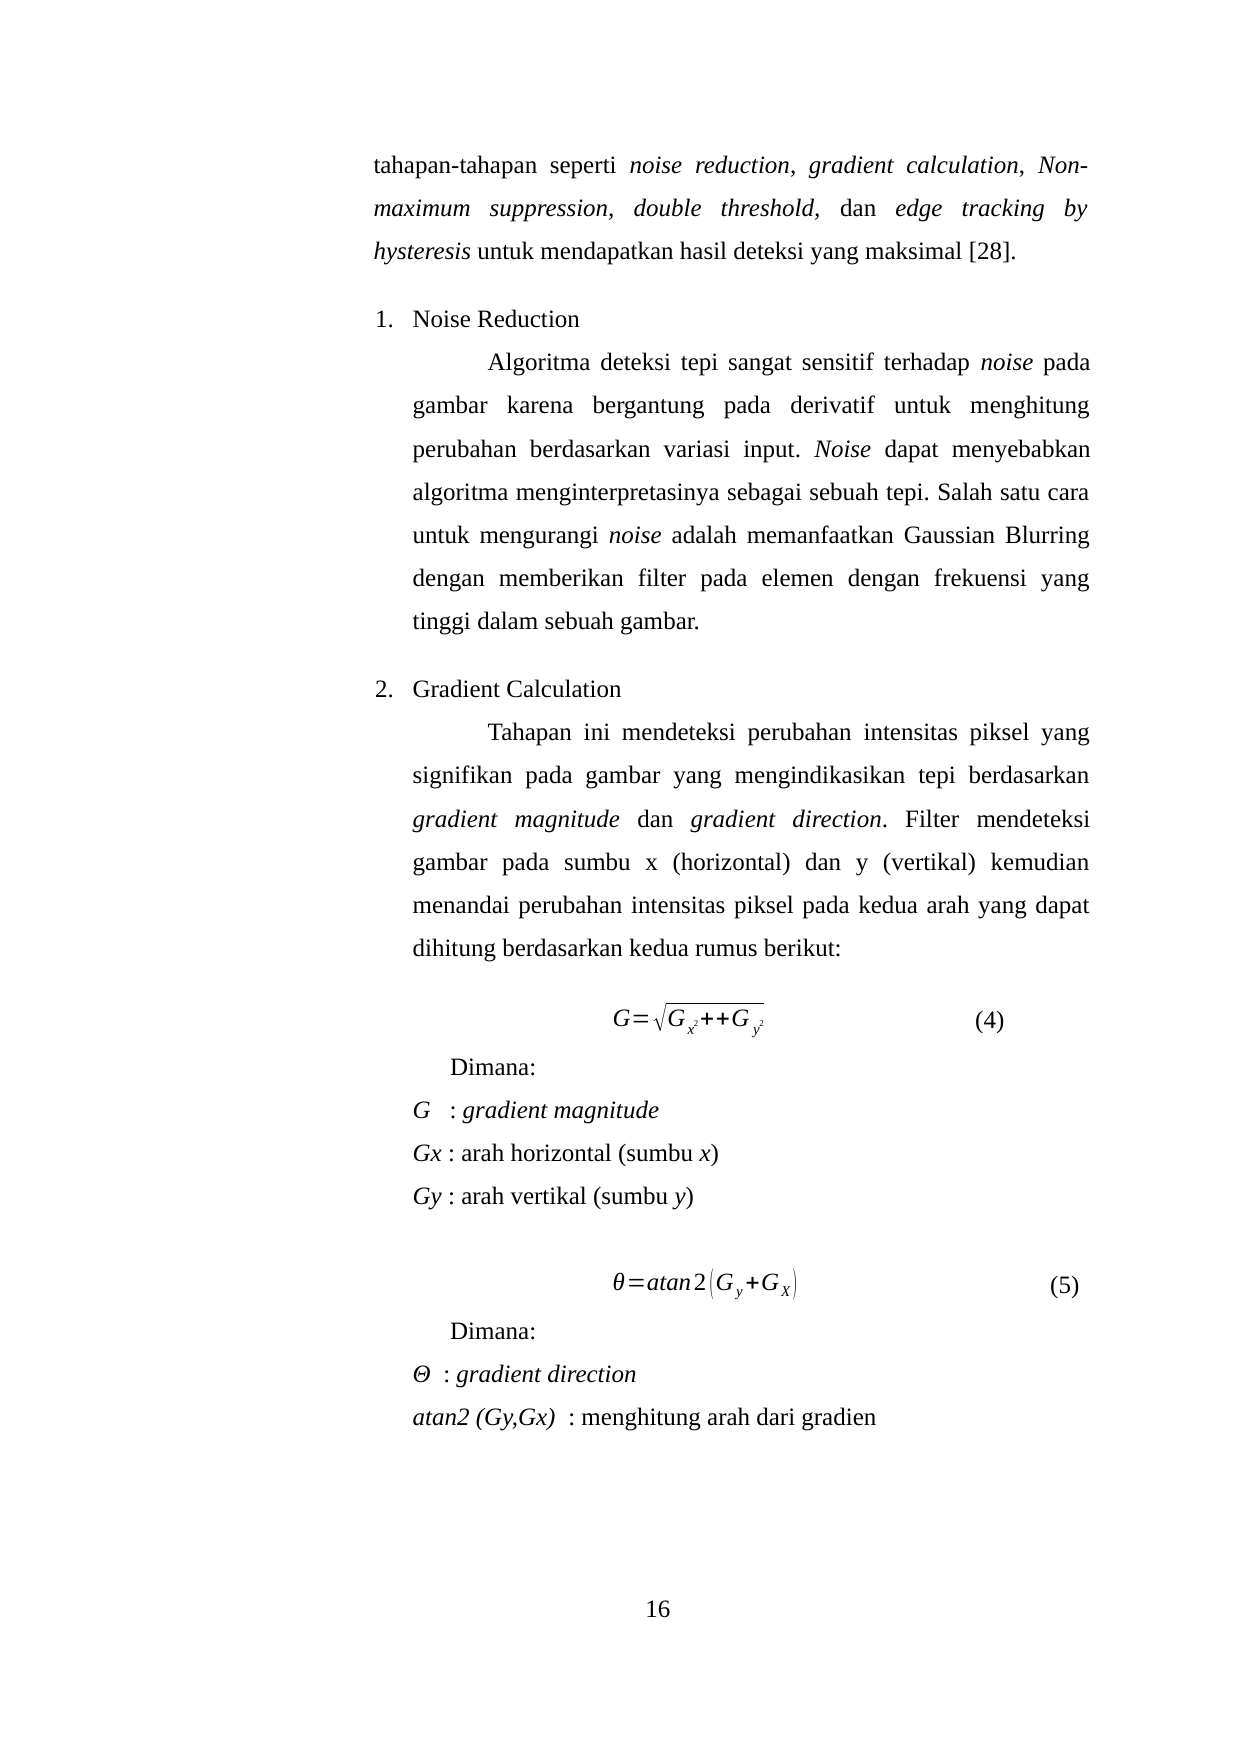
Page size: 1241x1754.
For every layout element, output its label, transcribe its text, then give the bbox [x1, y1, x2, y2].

list atan2 (Gy,Gx) : menghitung arah dari gradien [412, 1402, 1090, 1431]
list Gx​ : arah horizontal (sumbu x) [412, 1138, 1090, 1167]
list (4) [412, 1001, 1090, 1037]
text Algoritma deteksi tepi sangat sensitif terhadap noise pada gambar karena bergantung pada derivatif untuk menghitung perubahan berdasarkan variasi input. Noise dapat menyebabkan algoritma menginterpretasinya sebagai sebuah tepi. Salah satu cara untuk mengurangi noise adalah memanfaatkan Gaussian Blurring dengan memberikan filter pada elemen dengan frekuensi yang tinggi dalam sebuah gambar. [412, 347, 1090, 635]
list G : gradient magnitude [412, 1095, 1090, 1123]
list Gy​ : arah vertikal (sumbu y) [412, 1181, 1090, 1210]
list Dimana: [412, 1316, 1090, 1345]
text Tahapan ini mendeteksi perubahan intensitas piksel yang signifikan pada gambar yang mengindikasikan tepi berdasarkan gradient magnitude dan gradient direction. Filter mendeteksi gambar pada sumbu x (horizontal) dan y (vertikal) kemudian menandai perubahan intensitas piksel pada kedua arah yang dapat dihitung berdasarkan kedua rumus berikut: [412, 717, 1090, 962]
list Θ : gradient direction [412, 1359, 1090, 1388]
list Noise Reduction [375, 304, 1090, 333]
list (5) [412, 1267, 1090, 1302]
list Gradient Calculation [375, 674, 1090, 703]
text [373, 150, 1090, 265]
list Dimana: [412, 1052, 1090, 1080]
